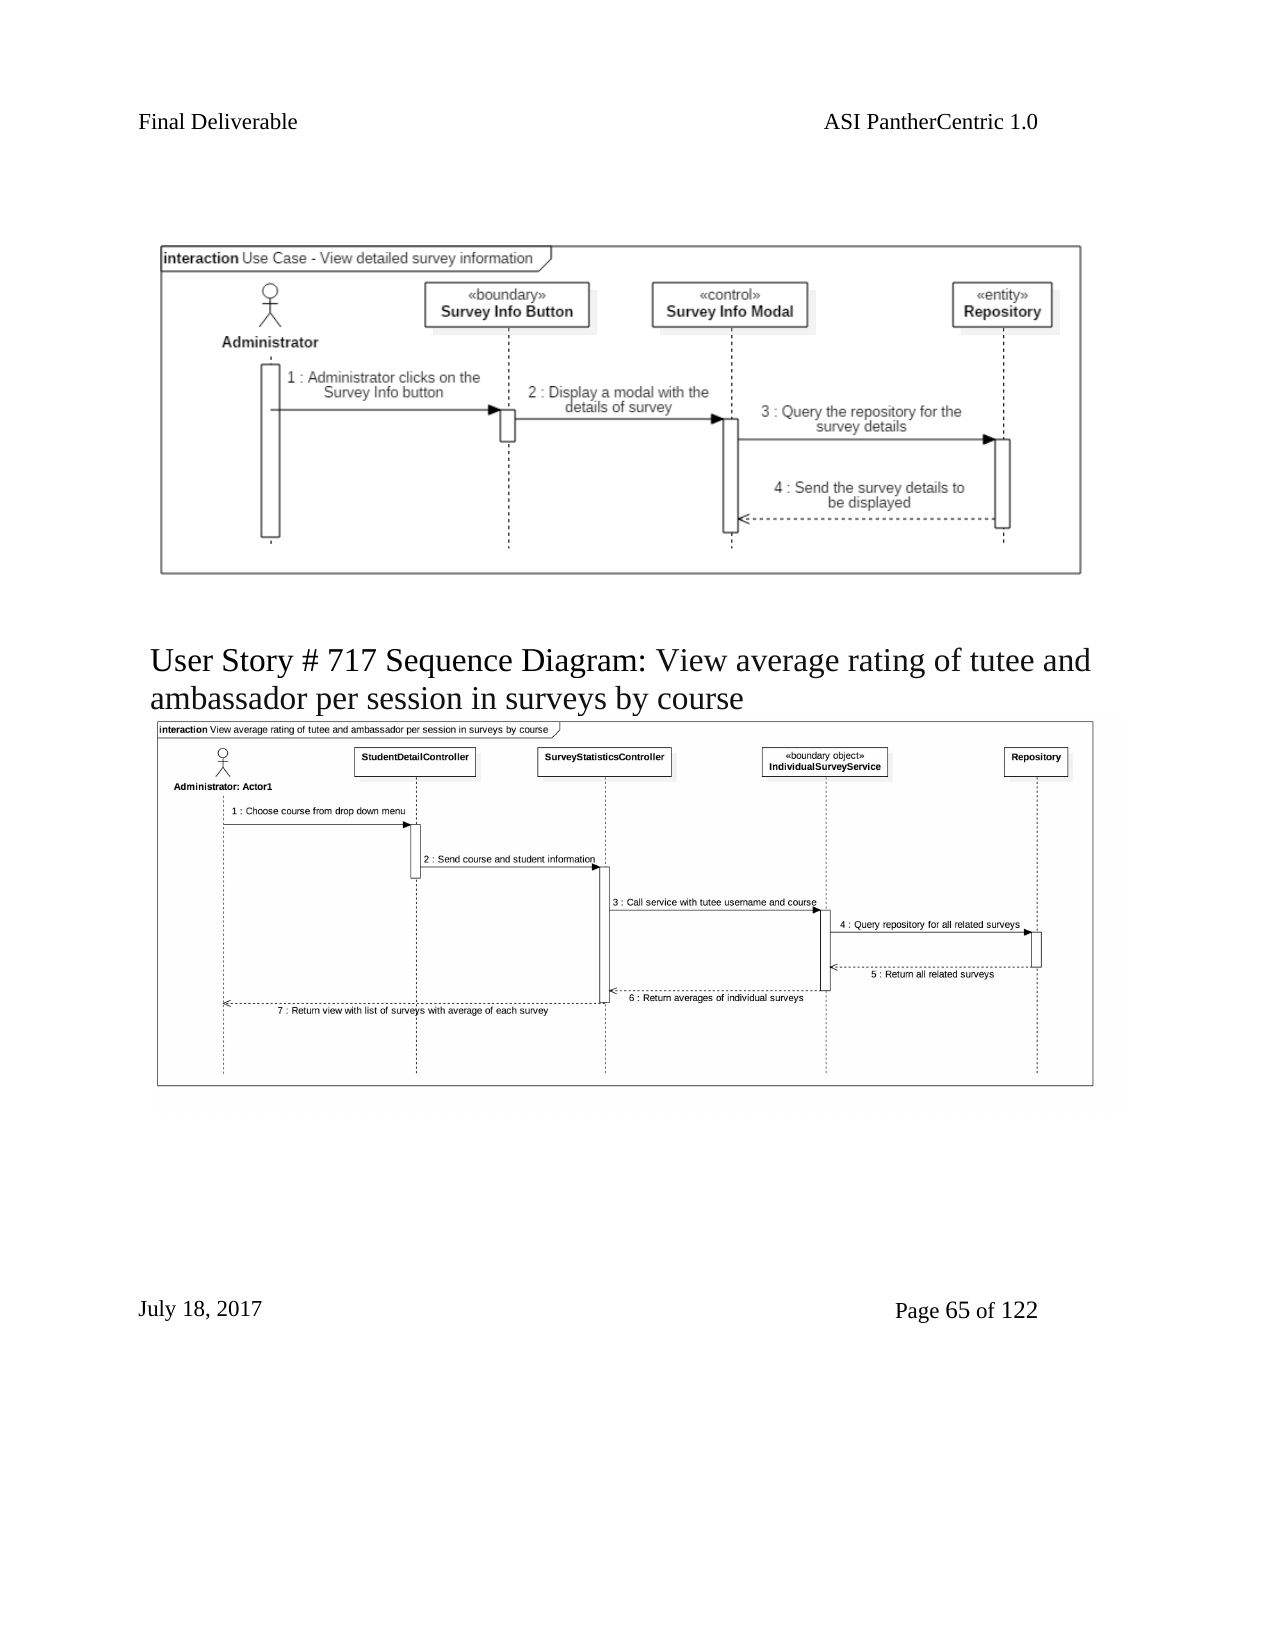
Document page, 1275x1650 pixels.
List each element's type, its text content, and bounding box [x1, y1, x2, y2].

text User Story # 717 Sequence Diagram: View average rating of tutee and ambassador per session in surveys by course [744, 640, 1125, 716]
text User Story # 717 Sequence Diagram: View average rating of tutee and ambassador per session in surveys by course [150, 640, 655, 678]
picture [150, 235, 1125, 619]
picture [150, 716, 1125, 1117]
